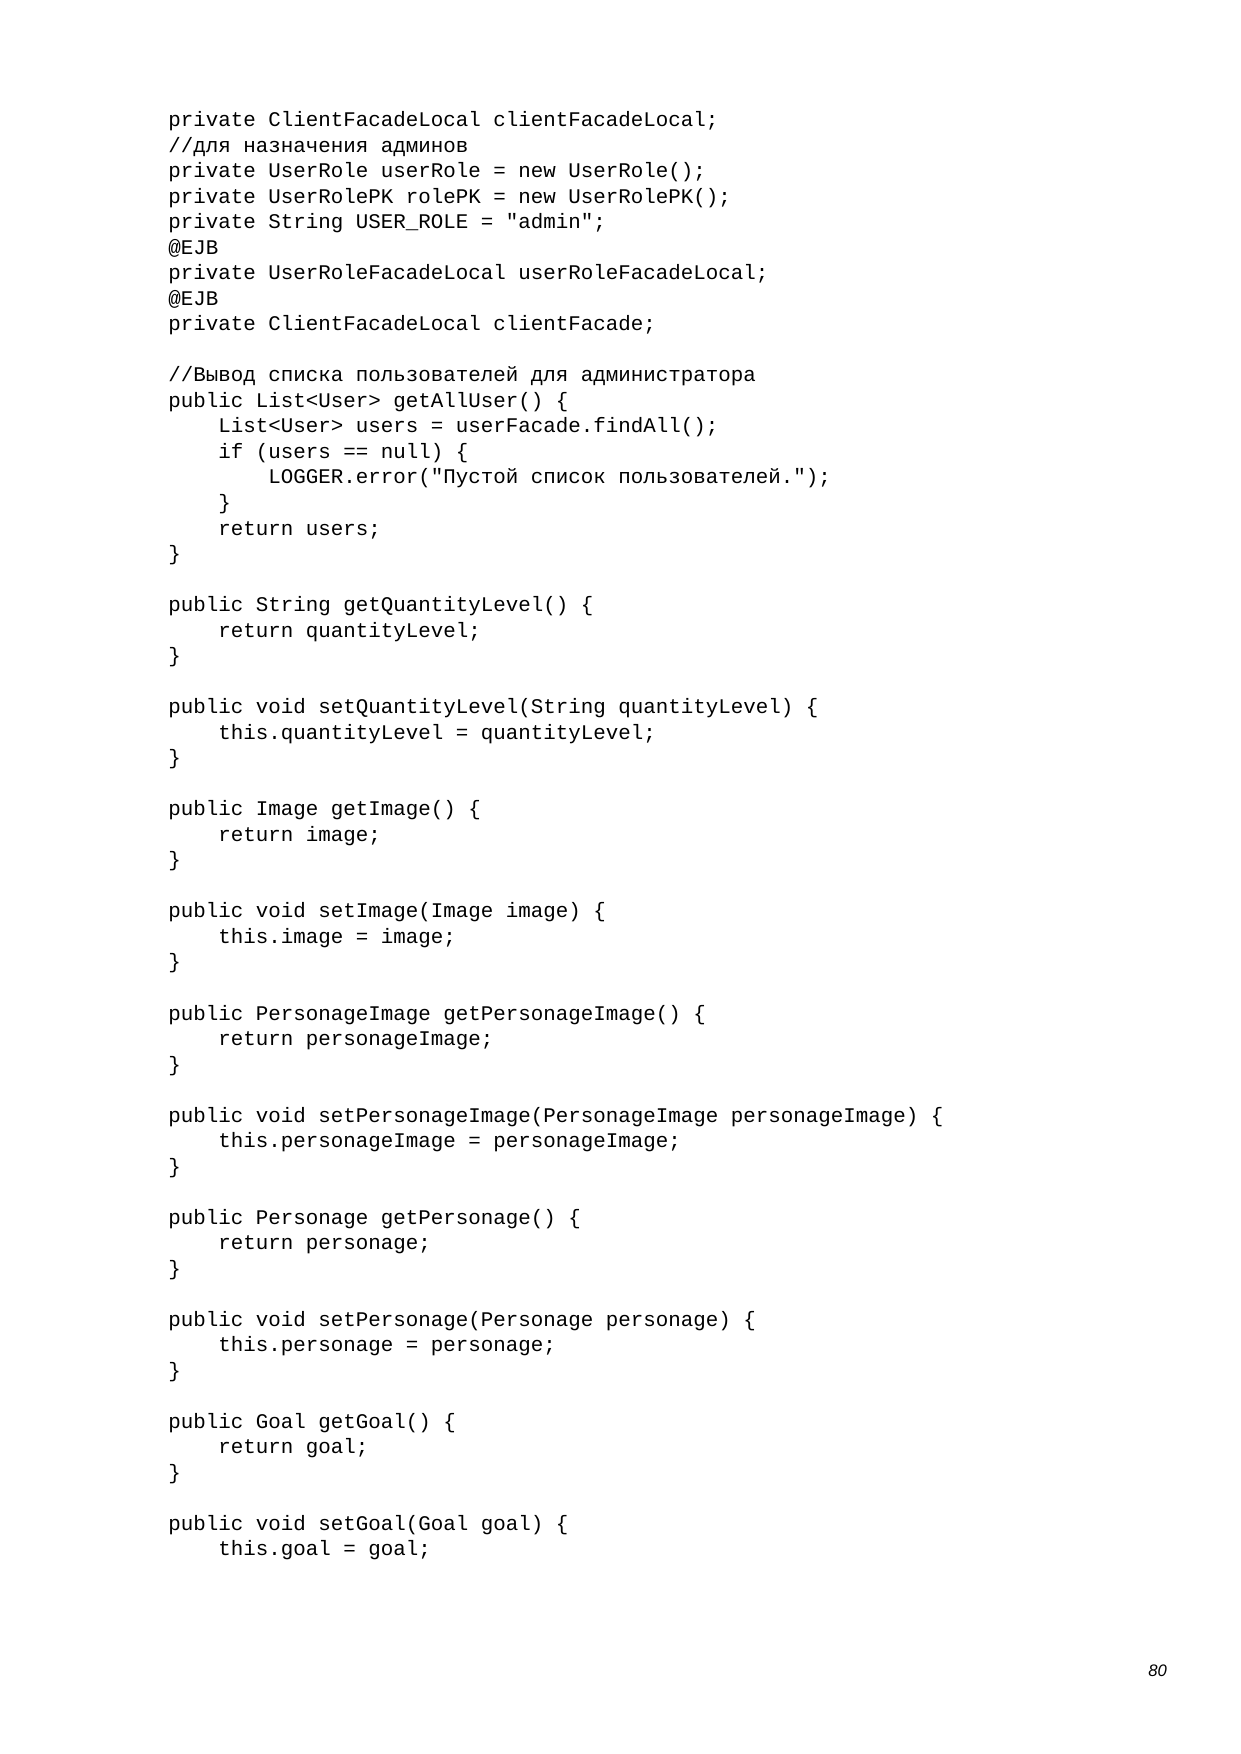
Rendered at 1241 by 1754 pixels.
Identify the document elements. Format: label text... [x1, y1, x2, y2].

text private UserRolePK rolePK = new UserRolePK(); [118, 186, 1194, 209]
text public Personage getPersonage() { [118, 1207, 1194, 1230]
text public List<User> getAllUser() { [118, 390, 1194, 414]
text return quantityLevel; [118, 620, 1194, 643]
text public void setQuantityLevel(String quantityLevel) { [118, 696, 1194, 720]
text this.goal = goal; [118, 1538, 1194, 1562]
text } [118, 1053, 1194, 1077]
text this.quantityLevel = quantityLevel; [118, 722, 1194, 745]
text } [118, 1156, 1194, 1179]
text } [118, 645, 1194, 669]
text public Goal getGoal() { [118, 1411, 1194, 1434]
text List<User> users = userFacade.findAll(); [118, 416, 1194, 439]
text //для назначения админов [118, 135, 1194, 158]
text } [118, 1462, 1194, 1486]
text this.personageImage = personageImage; [118, 1130, 1194, 1154]
text private String USER_ROLE = "admin"; [118, 211, 1194, 235]
text return personageImage; [118, 1028, 1194, 1052]
text LOGGER.error("Пустой список пользователей."); [118, 467, 1194, 490]
text @EJB [118, 237, 1194, 261]
text } [118, 1258, 1194, 1281]
text return personage; [118, 1232, 1194, 1256]
text return users; [118, 518, 1194, 541]
text private UserRole userRole = new UserRole(); [118, 160, 1194, 184]
text this.personage = personage; [118, 1334, 1194, 1358]
text } [118, 492, 1194, 516]
text public void setImage(Image image) { [118, 900, 1194, 924]
text return goal; [118, 1436, 1194, 1460]
text public void setGoal(Goal goal) { [118, 1513, 1194, 1537]
text } [118, 849, 1194, 873]
text } [118, 543, 1194, 567]
text public void setPersonageImage(PersonageImage personageImage) { [118, 1104, 1194, 1128]
text private ClientFacadeLocal clientFacadeLocal; [118, 109, 1194, 133]
text @EJB [118, 288, 1194, 312]
text public PersonageImage getPersonageImage() { [118, 1002, 1194, 1026]
text } [118, 951, 1194, 975]
text } [118, 747, 1194, 771]
text public void setPersonage(Personage personage) { [118, 1309, 1194, 1332]
text this.image = image; [118, 926, 1194, 949]
text public String getQuantityLevel() { [118, 594, 1194, 618]
text private UserRoleFacadeLocal userRoleFacadeLocal; [118, 262, 1194, 286]
text //Вывод списка пользователей для администратора [118, 364, 1194, 388]
text if (users == null) { [118, 441, 1194, 465]
text return image; [118, 824, 1194, 847]
text } [118, 1360, 1194, 1383]
text private ClientFacadeLocal clientFacade; [118, 313, 1194, 337]
text public Image getImage() { [118, 798, 1194, 822]
